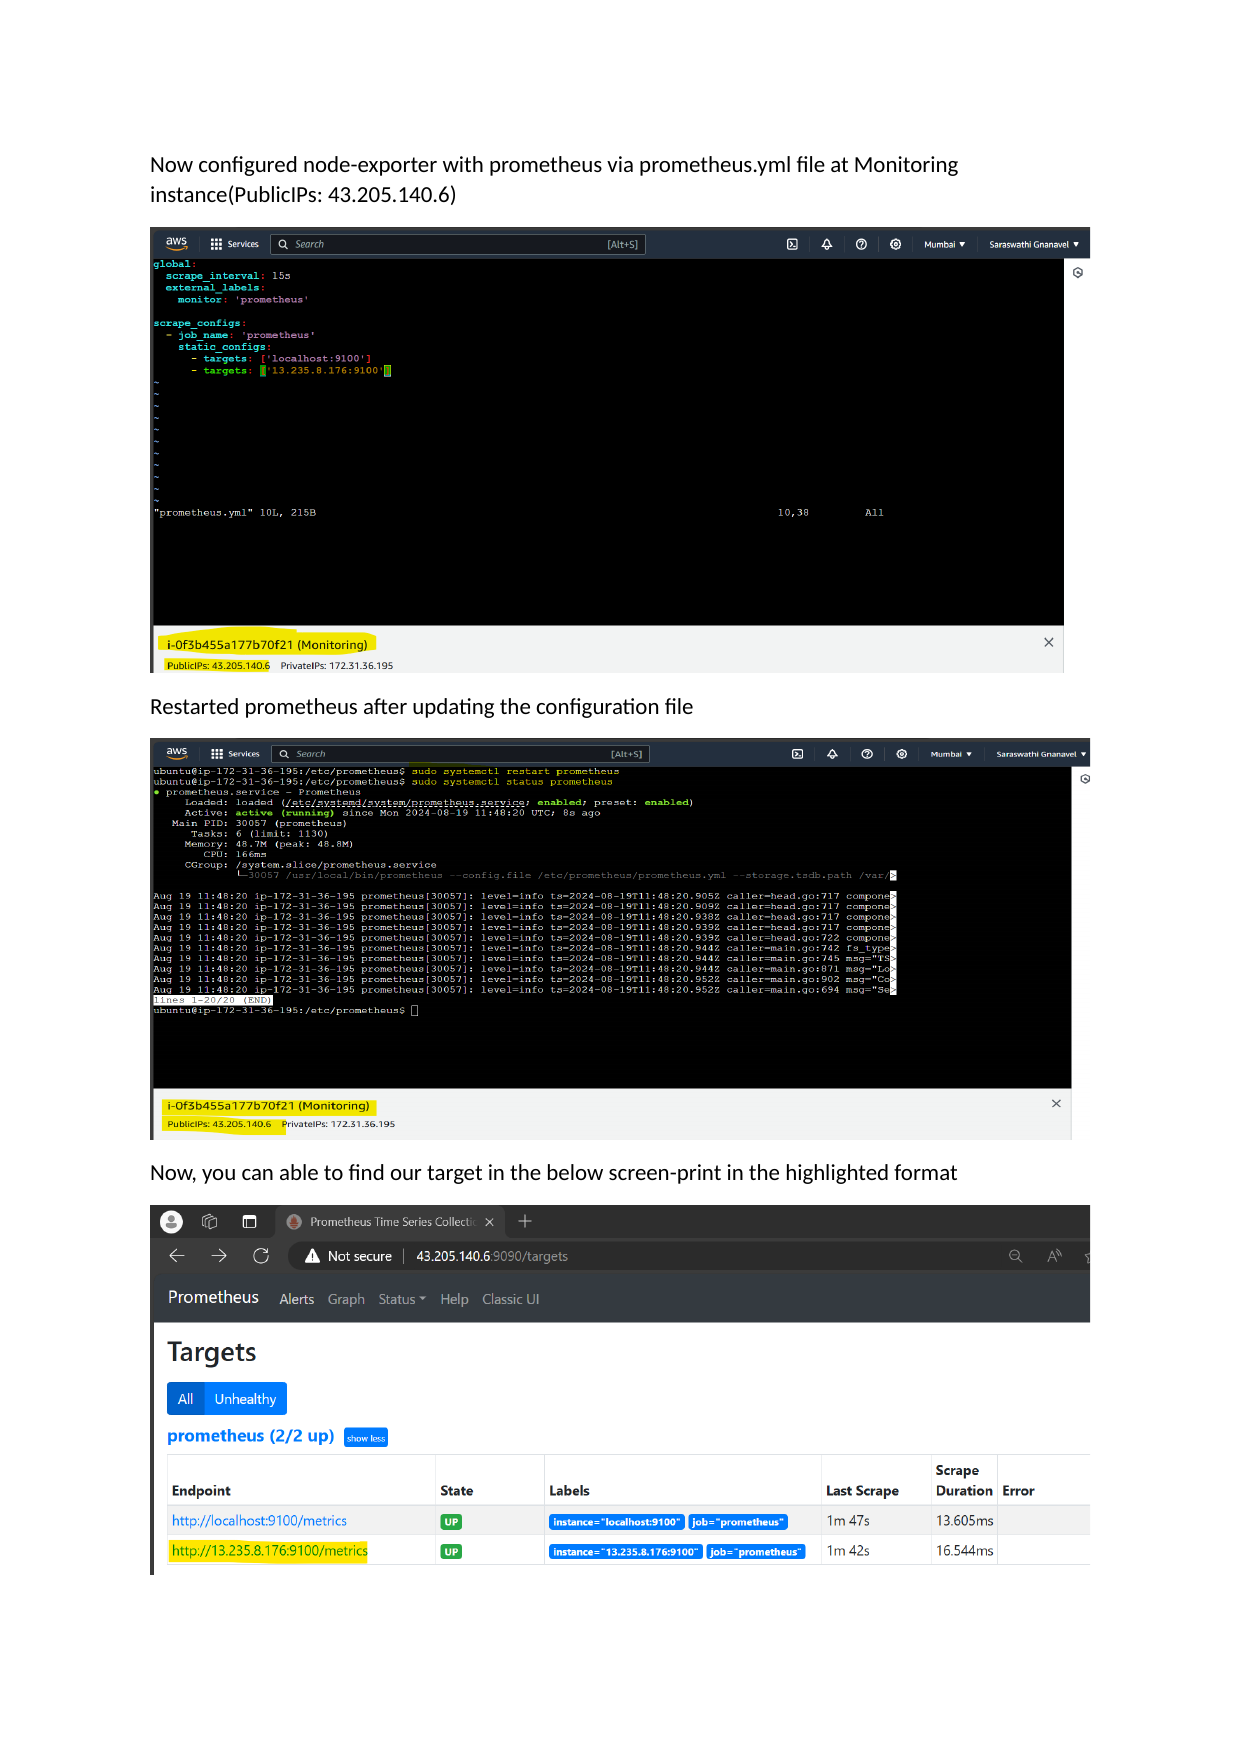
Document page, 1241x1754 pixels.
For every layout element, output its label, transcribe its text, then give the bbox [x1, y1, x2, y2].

text Restarted prometheus after updating the configuration file [150, 692, 1090, 720]
text Now configured node-exporter with prometheus via prometheus.yml file at Monitoring instance(PublicIPs: 43.205.140.6) [150, 150, 1090, 208]
picture [150, 227, 1091, 673]
text Now, you can able to find our target in the below screen-print in the highlighted format [150, 1158, 1090, 1186]
picture [150, 738, 1091, 1140]
picture [150, 1205, 1091, 1575]
